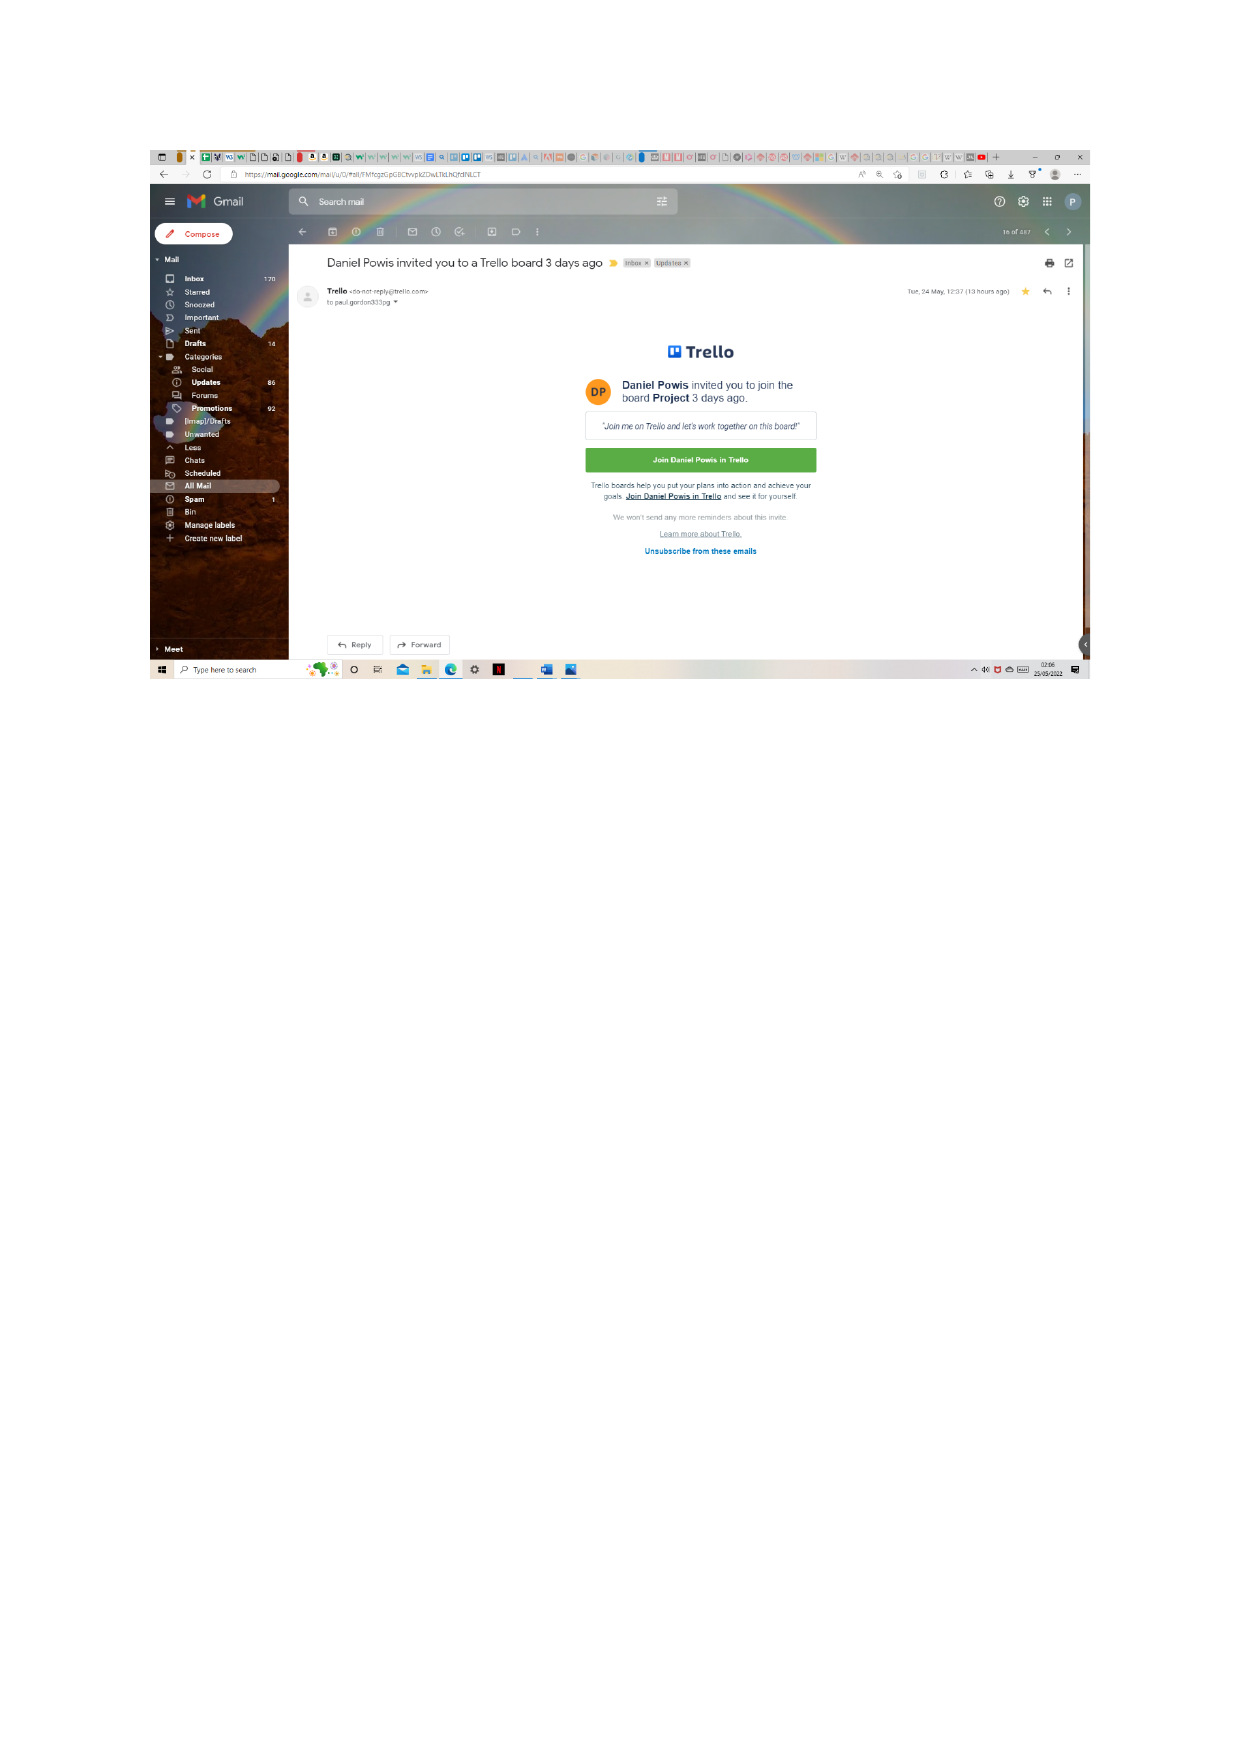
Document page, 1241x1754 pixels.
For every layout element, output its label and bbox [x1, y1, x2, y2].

picture [150, 150, 1091, 679]
